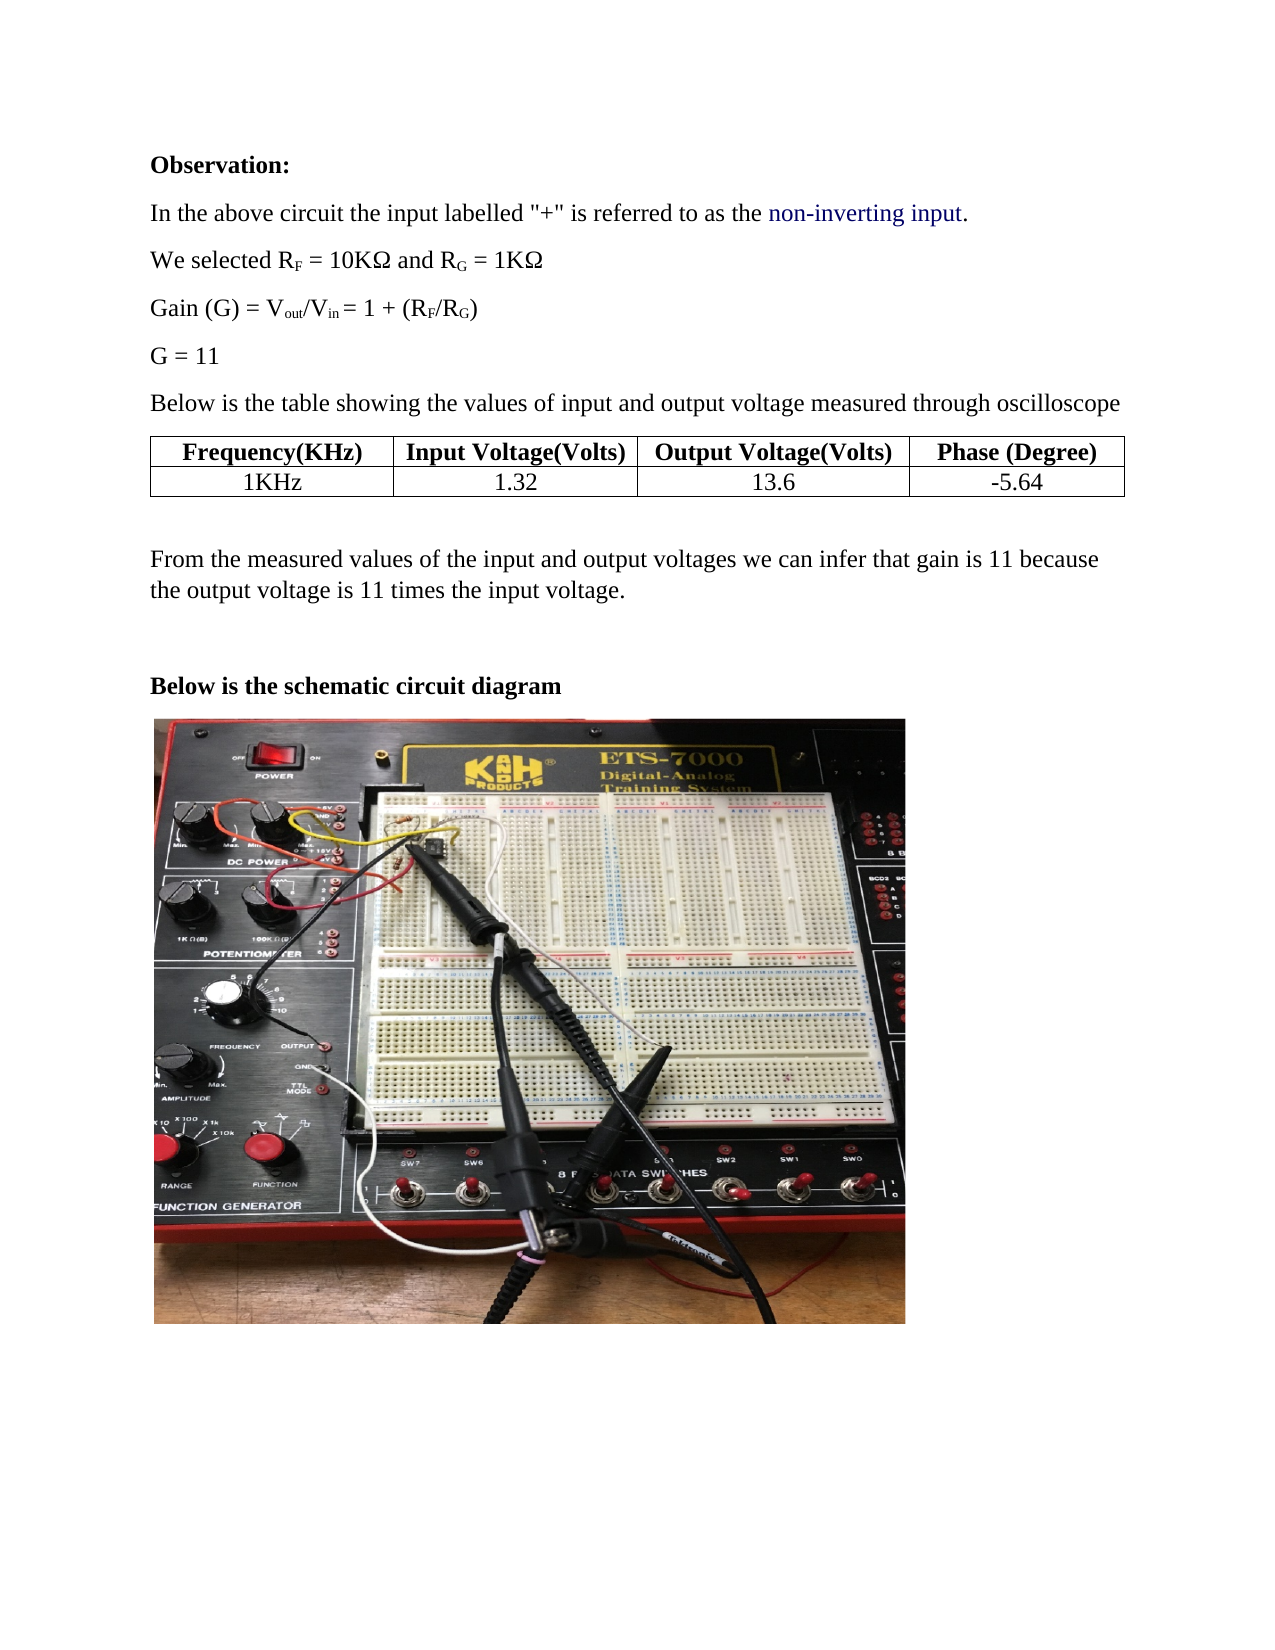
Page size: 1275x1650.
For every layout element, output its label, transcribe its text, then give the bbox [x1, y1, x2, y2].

table_header Frequency(KHz) [151, 437, 393, 466]
table_cell 1KHz [151, 467, 393, 496]
table_cell 1.32 [394, 467, 637, 496]
text We selected RF = 10KΩ and RG = 1KΩ [150, 245, 1125, 274]
table_header Phase (Degree) [910, 437, 1124, 466]
table_header Output Voltage(Volts) [638, 437, 909, 466]
text Observation: [150, 150, 1125, 179]
text Below is the table showing the values of input and output voltage measured through oscilloscope [150, 388, 1125, 417]
text G = 11 [150, 341, 1125, 369]
text From the measured values of the input and output voltages we can infer that gain is 11 because the output voltage is 11 times the input voltage. [150, 544, 1125, 604]
text Gain (G) = Vout/Vin = 1 + (RF/RG) [150, 293, 1125, 322]
text In the above circuit the input labelled "+" is referred to as the non-inverting input. [150, 198, 1125, 226]
text Below is the schematic circuit diagram [150, 671, 1125, 700]
table_header Input Voltage(Volts) [394, 437, 637, 466]
table_cell 13.6 [638, 467, 909, 496]
table_cell -5.64 [910, 467, 1124, 496]
picture [154, 719, 906, 1324]
